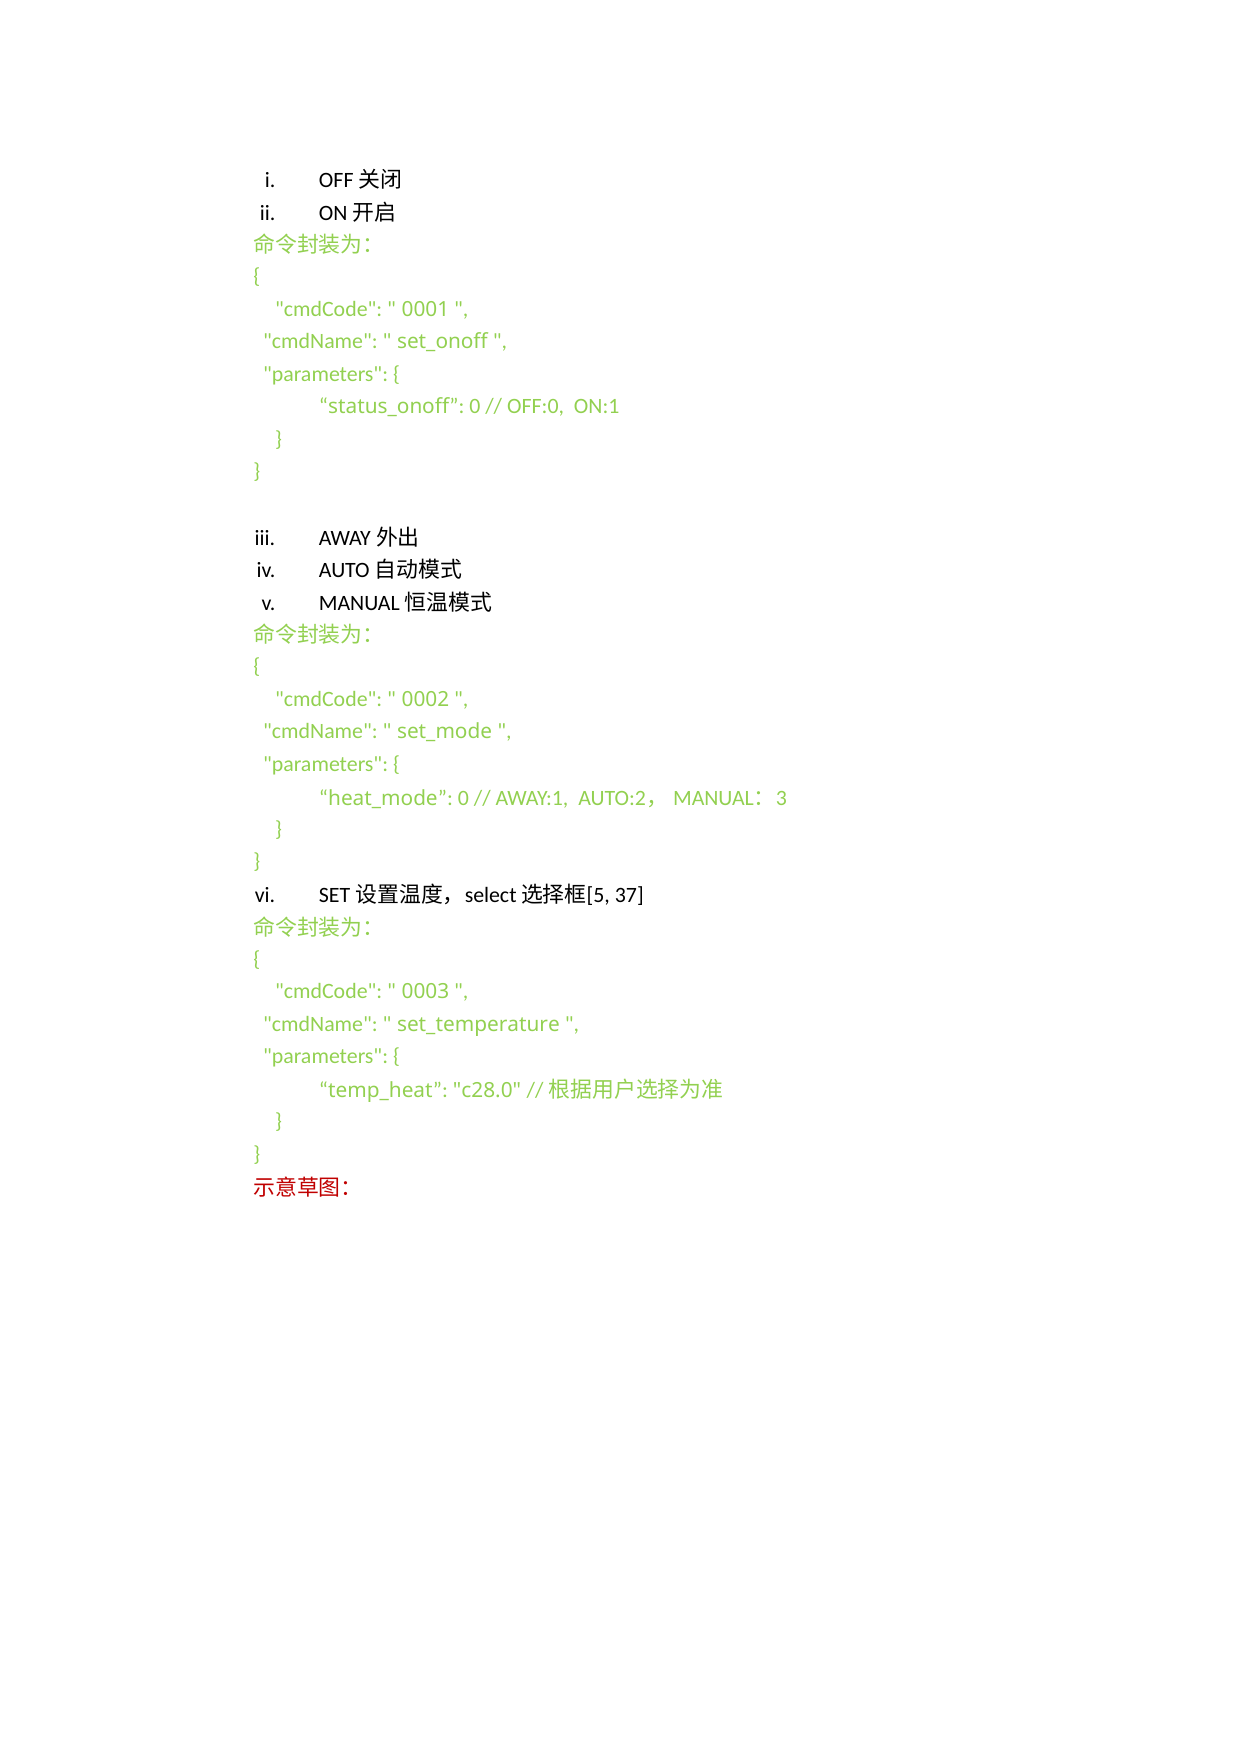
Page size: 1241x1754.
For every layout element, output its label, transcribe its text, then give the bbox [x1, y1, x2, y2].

text “heat_mode”: 0 // AWAY:1, AUTO:2， MANUAL：3 [253, 779, 1053, 812]
text 示意草图： [253, 1169, 1053, 1202]
list ON 开启 [275, 194, 1053, 227]
text "parameters": { [253, 1039, 1053, 1072]
list AUTO 自动模式 [275, 552, 1053, 584]
text "cmdCode": " 0002 ", [253, 682, 1053, 714]
text { [253, 649, 1053, 682]
text "cmdName": " set_temperature ", [253, 1007, 1053, 1039]
text 命令封装为： [209, 909, 1053, 942]
text } [253, 844, 1053, 877]
list AWAY 外出 [275, 519, 1053, 552]
text } [253, 422, 1053, 454]
text "parameters": { [253, 357, 1053, 389]
text 命令封装为： [209, 617, 1053, 649]
text "parameters": { [253, 747, 1053, 779]
list MANUAL 恒温模式 [275, 584, 1053, 617]
text "cmdCode": " 0003 ", [253, 974, 1053, 1007]
list SET 设置温度，select选择框[5, 37] [275, 877, 1053, 909]
text } [253, 454, 1053, 487]
text "cmdName": " set_onoff ", [253, 324, 1053, 357]
text "cmdName": " set_mode ", [253, 714, 1053, 747]
text } [253, 812, 1053, 844]
text } [253, 1104, 1053, 1137]
text “temp_heat”: "c28.0" // 根据用户选择为准 [253, 1072, 1053, 1104]
text “status_onoff”: 0 // OFF:0, ON:1 [253, 389, 1053, 422]
list OFF 关闭 [275, 162, 1053, 194]
text } [253, 1137, 1053, 1169]
text "cmdCode": " 0001 ", [253, 292, 1053, 324]
text { [253, 259, 1053, 292]
text { [253, 942, 1053, 974]
text 命令封装为： [209, 227, 1053, 259]
